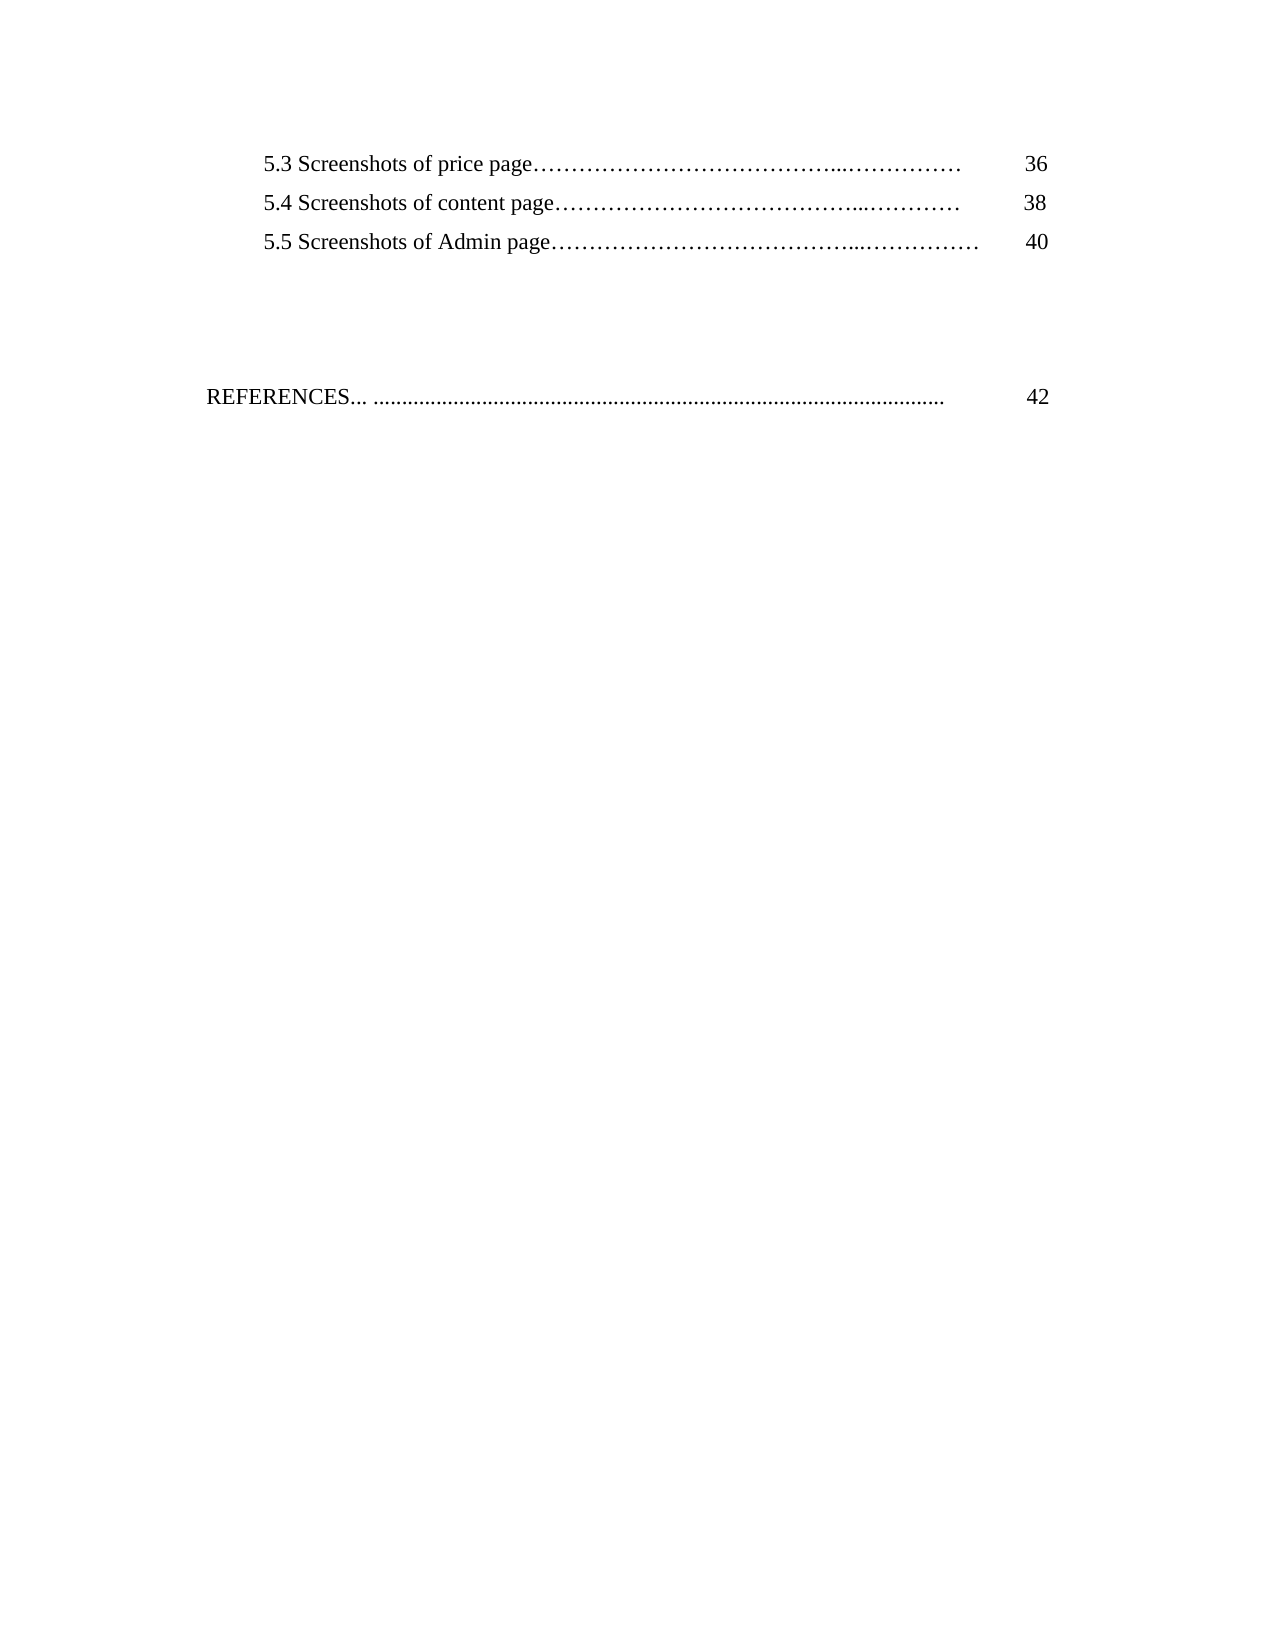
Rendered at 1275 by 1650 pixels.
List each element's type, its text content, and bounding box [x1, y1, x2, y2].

text REFERENCES... .................................................................................................... 42 [206, 383, 1125, 409]
text 5.4 Screenshots of content page…………………………………...………… 38 [206, 189, 1125, 215]
text 5.5 Screenshots of Admin page…………………………………...…………… 40 [206, 228, 1125, 254]
text 5.3 Screenshots of price page…………………………………...…………… 36 [206, 150, 1125, 176]
